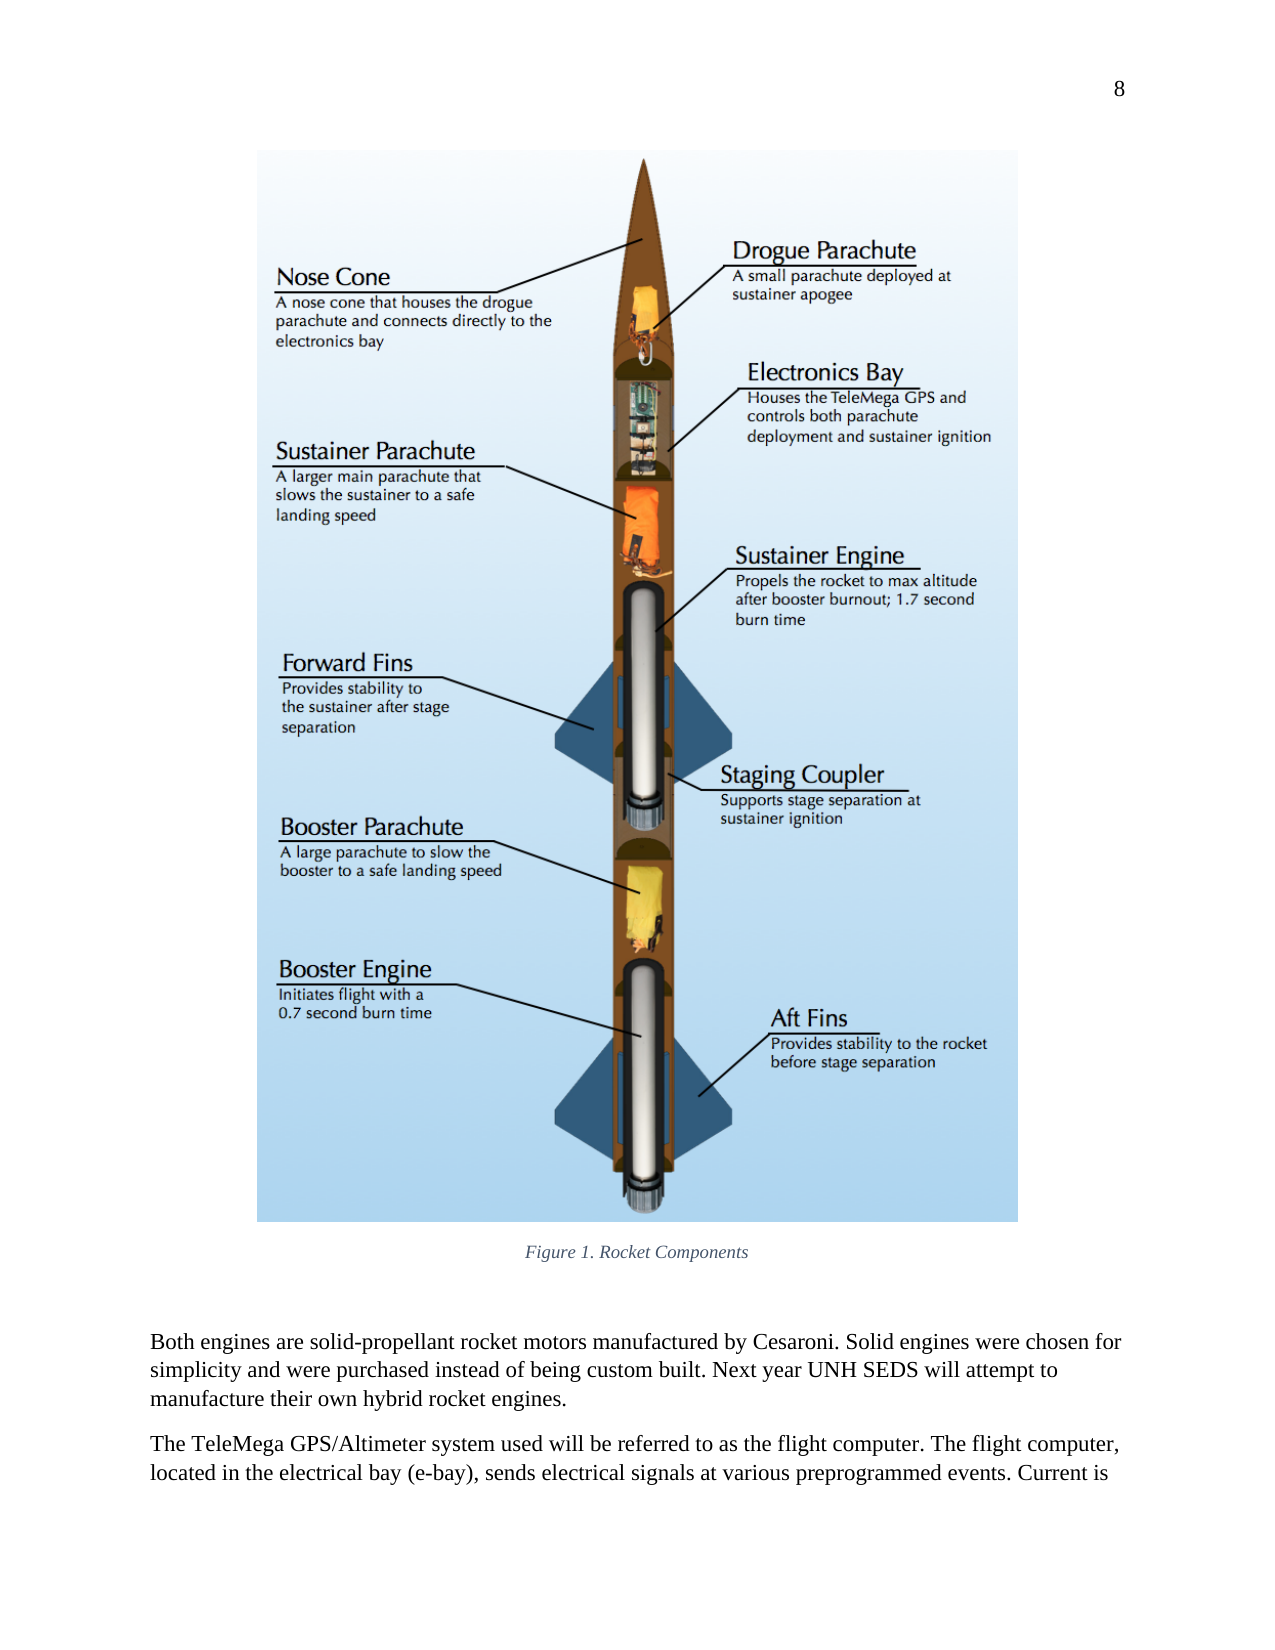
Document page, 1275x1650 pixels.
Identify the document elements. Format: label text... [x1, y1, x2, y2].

picture [257, 150, 1018, 1222]
text Both engines are solid-propellant rocket motors manufactured by Cesaroni. Solid engines were chosen for simplicity and were purchased instead of being custom built. Next year UNH SEDS will attempt to manufacture their own hybrid rocket engines. [150, 1328, 1125, 1411]
text Figure 1. Rocket Components [150, 1241, 1125, 1262]
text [150, 1430, 1125, 1485]
